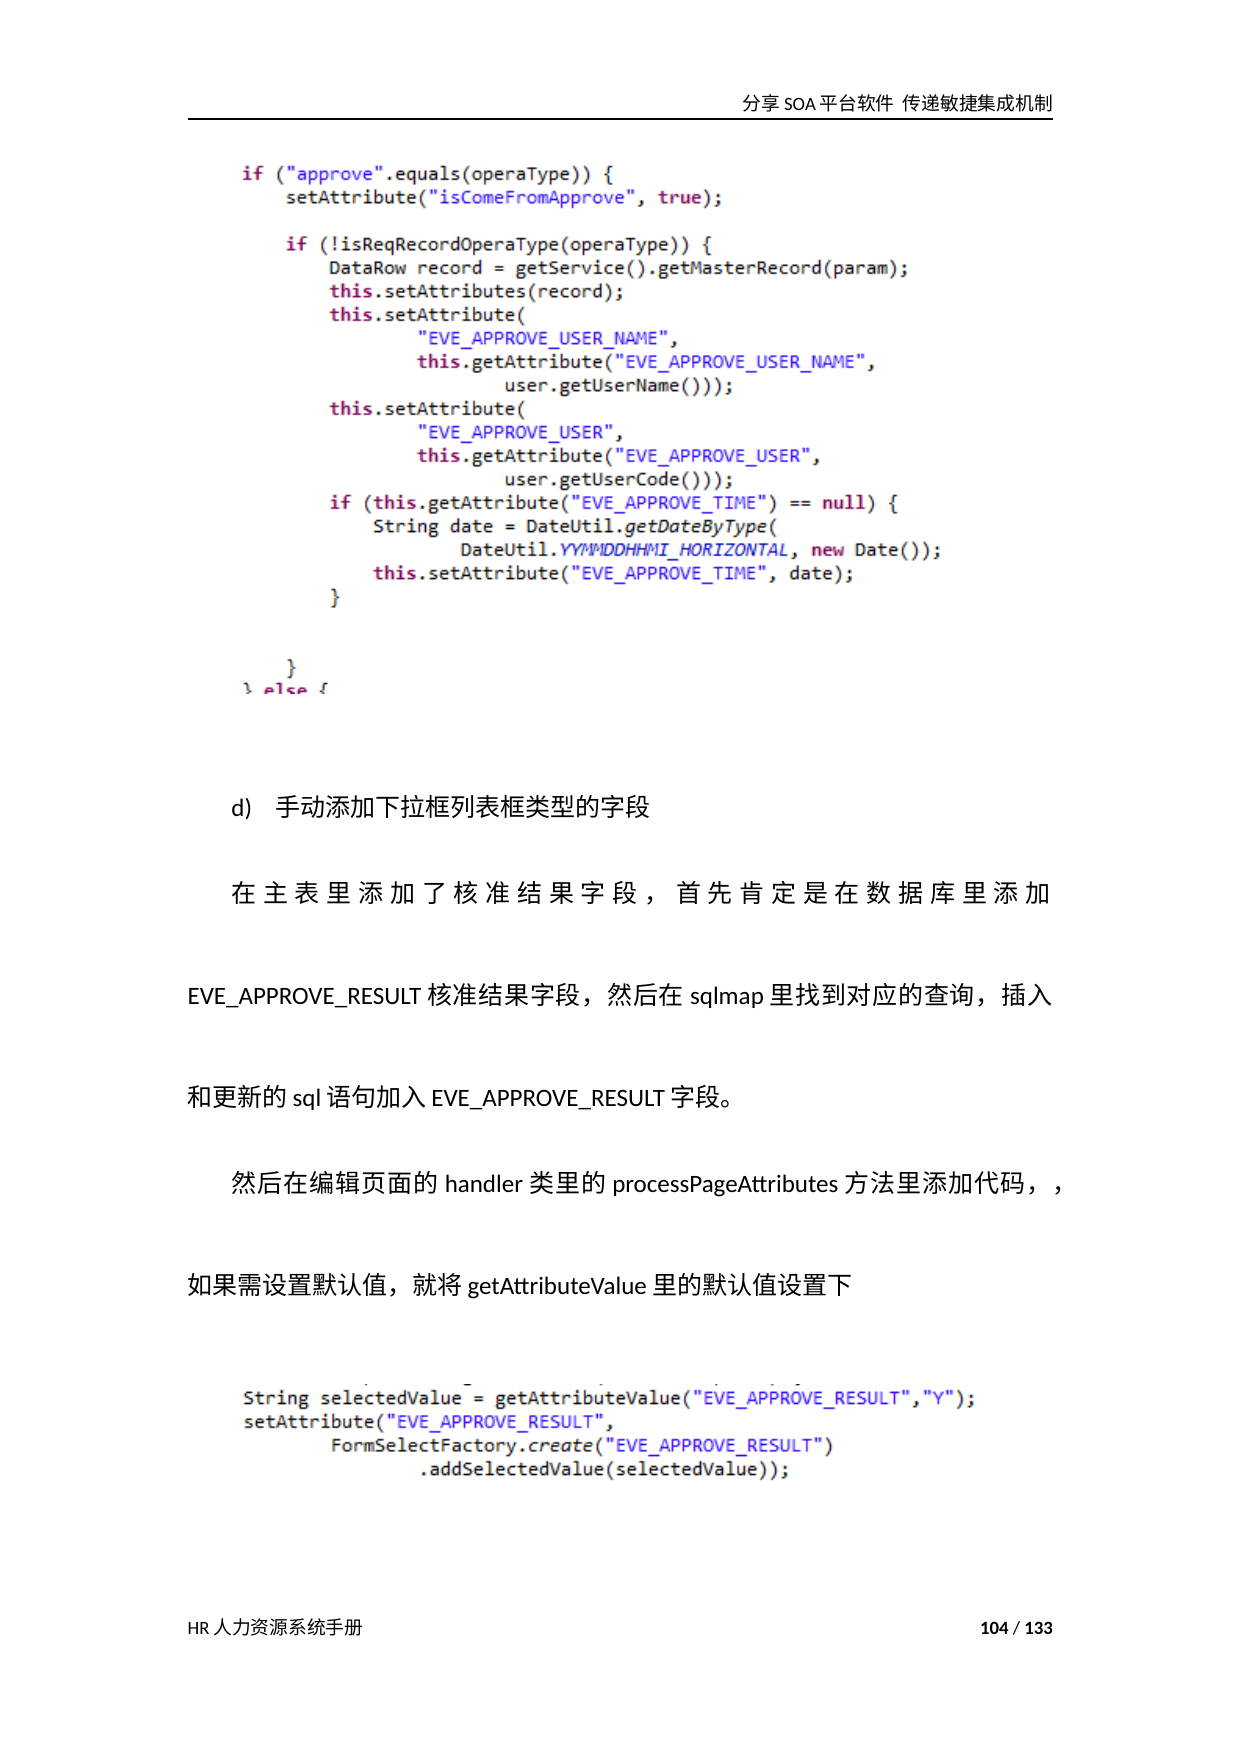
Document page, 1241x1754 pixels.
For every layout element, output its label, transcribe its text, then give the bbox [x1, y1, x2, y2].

list 手动添加下拉框列表框类型的字段 [231, 772, 1053, 839]
picture [231, 163, 971, 694]
picture [231, 1384, 994, 1504]
text 然后在编辑页面的handler类里的processPageAttributes方法里添加代码，，如果需设置默认值，就将getAttributeValue里的默认值设置下 [187, 1147, 1053, 1317]
text 在主表里添加了核准结果字段，首先肯定是在数据库里添加EVE_APPROVE_RESULT核准结果字段，然后在sqlmap里找到对应的查询，插入和更新的sql语句加入EVE_APPROVE_RESULT字段。 [187, 858, 1053, 1129]
